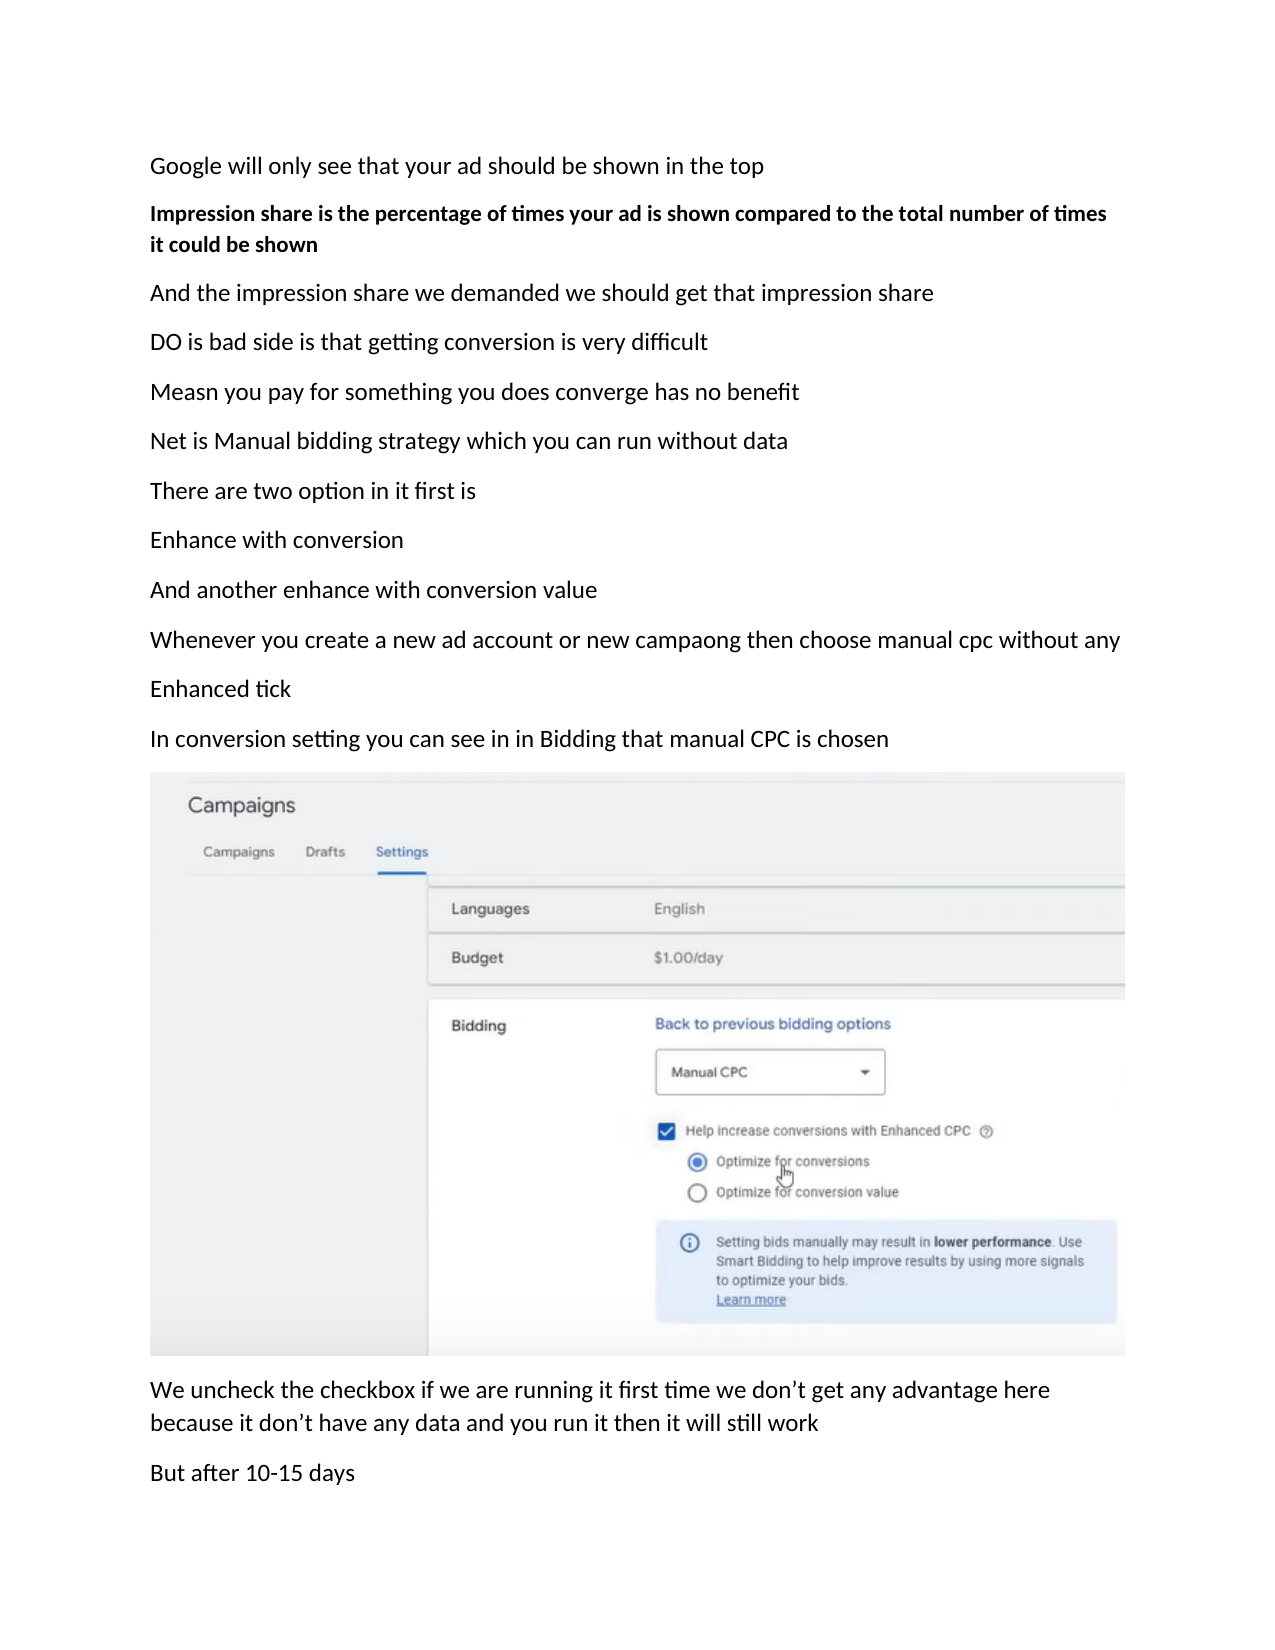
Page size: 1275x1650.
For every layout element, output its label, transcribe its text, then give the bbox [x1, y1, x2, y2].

text Enhanced tick [150, 673, 1125, 704]
text But after 10-15 days [150, 1457, 1125, 1487]
text Enhance with conversion [150, 524, 1125, 555]
text And the impression share we demanded we should get that impression share [150, 277, 1125, 307]
text Google will only see that your ad should be shown in the top [150, 150, 1125, 181]
text In conversion setting you can see in in Bidding that manual CPC is chosen [150, 723, 1125, 753]
text Whenever you create a new ad account or new campaong then choose manual cpc without any [150, 624, 1125, 654]
text Measn you pay for something you does converge has no benefit [150, 376, 1125, 406]
picture [150, 772, 1125, 1356]
text Net is Manual bidding strategy which you can run without data [150, 425, 1125, 456]
text DO is bad side is that getting conversion is very difficult [150, 326, 1125, 357]
text Impression share is the percentage of times your ad is shown compared to the total number of times it could be shown [150, 199, 1125, 258]
text We uncheck the checkbox if we are running it first time we don’t get any advantage here because it don’t have any data and you run it then it will still work [150, 1374, 1125, 1438]
text And another enhance with conversion value [150, 574, 1125, 605]
text There are two option in it first is [150, 475, 1125, 506]
